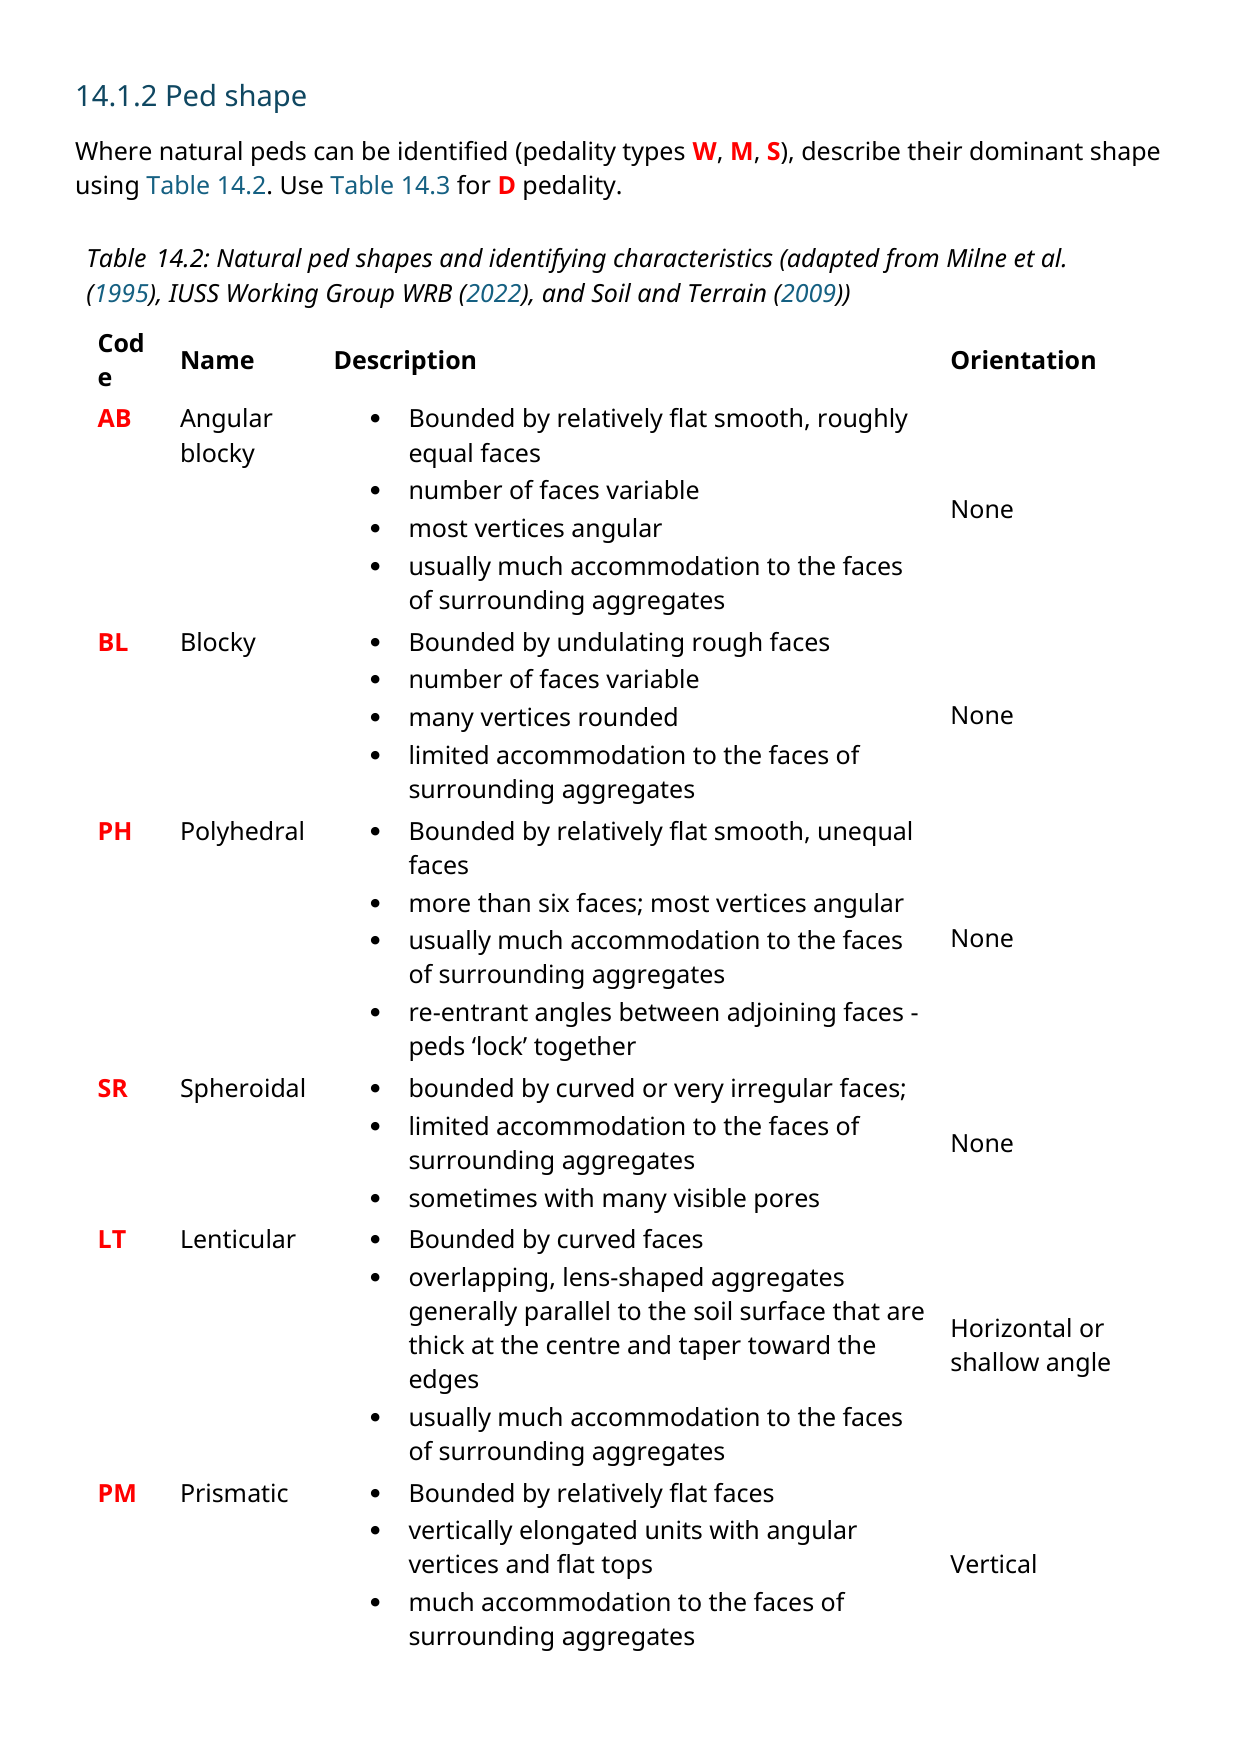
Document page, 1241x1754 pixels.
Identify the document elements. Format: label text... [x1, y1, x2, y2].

text Where natural peds can be identified (pedality types W, M, S), describe their dominant shape using Table 14.2. Use Table 14.3 for D pedality. [75, 133, 1165, 202]
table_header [75, 220, 1165, 1657]
subtitle 14.1.2 Ped shape [75, 75, 1165, 115]
